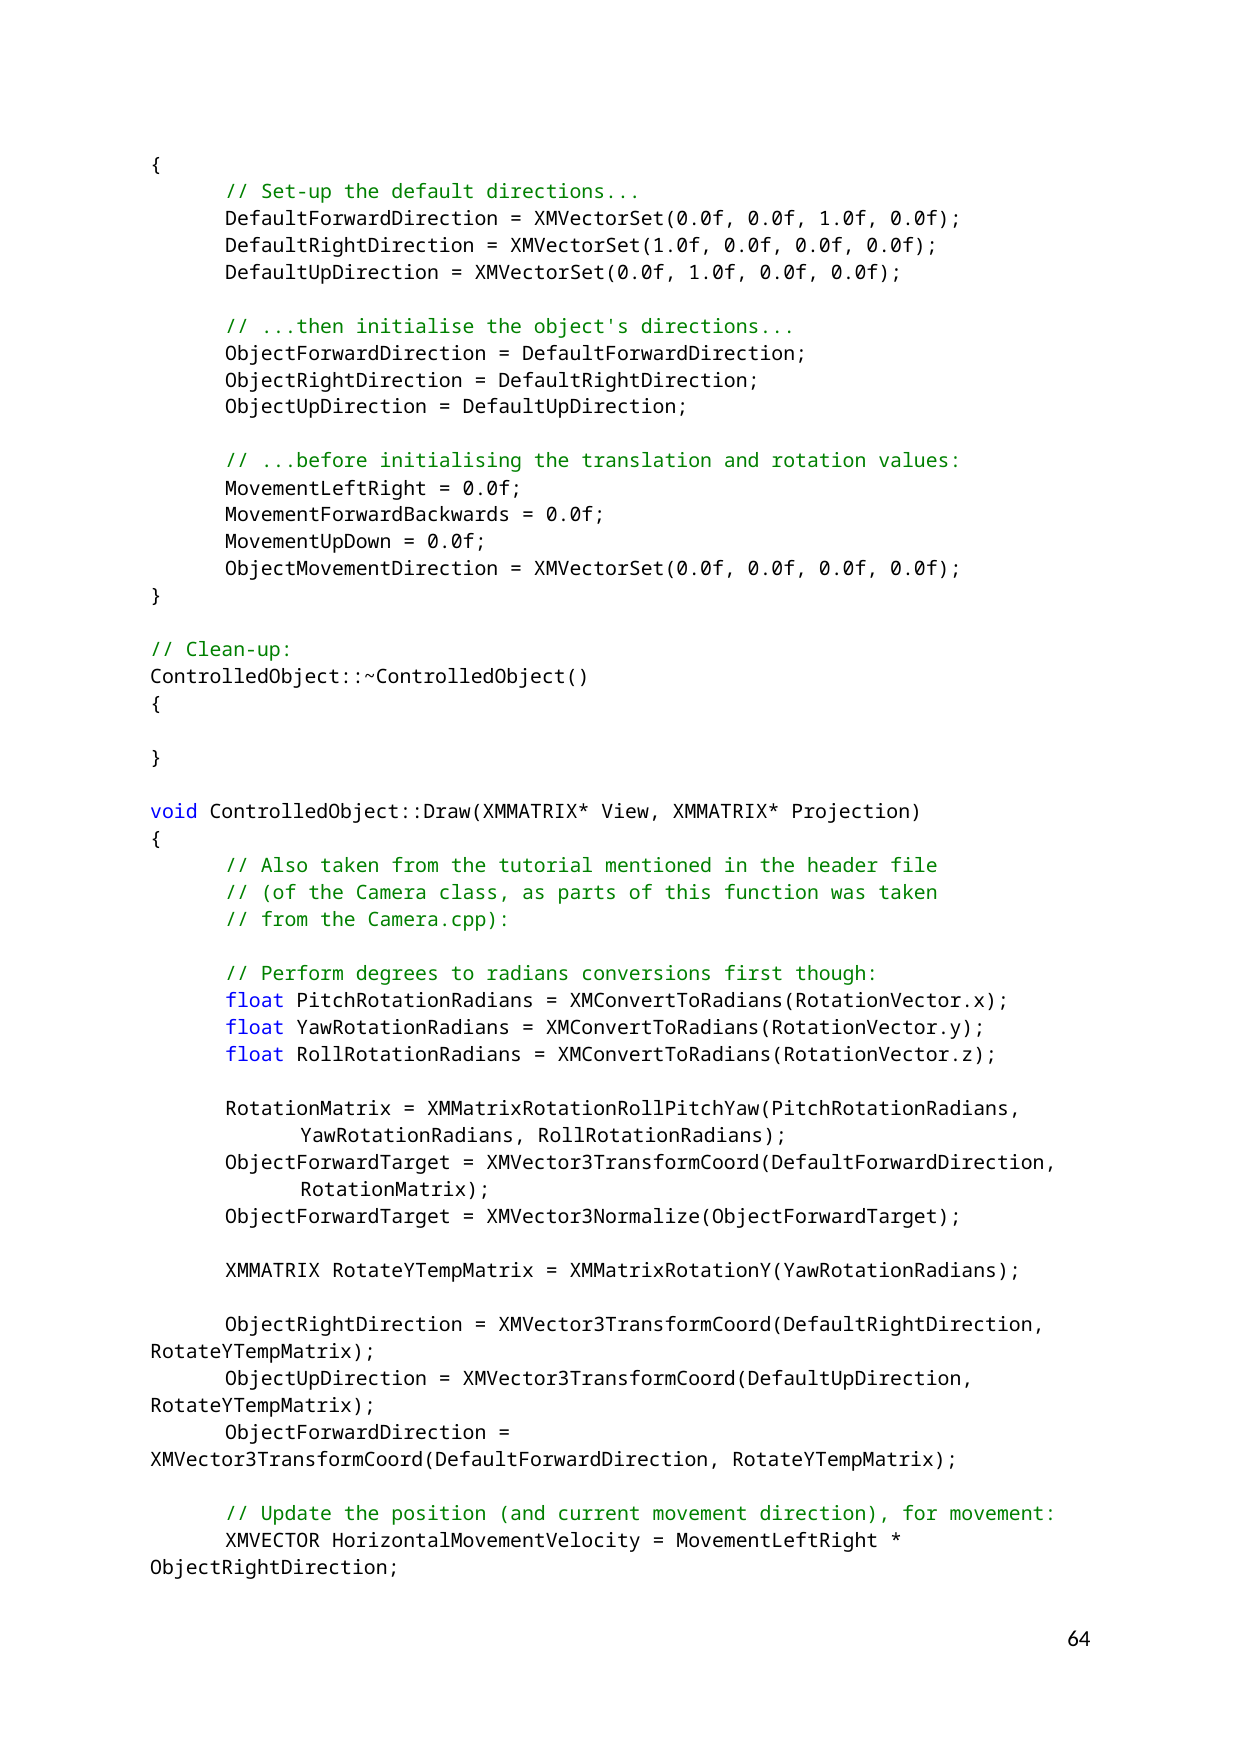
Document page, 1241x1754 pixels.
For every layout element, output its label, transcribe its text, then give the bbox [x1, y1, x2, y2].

text MovementForwardBackwards = 0.0f; [150, 501, 1090, 528]
text ObjectForwardTarget = XMVector3TransformCoord(DefaultForwardDirection, [150, 1148, 1090, 1175]
text // Also taken from the tutorial mentioned in the header file [150, 851, 1090, 878]
text RotationMatrix); [150, 1175, 1090, 1202]
text YawRotationRadians, RollRotationRadians); [150, 1121, 1090, 1148]
text { [150, 689, 1090, 717]
text { [150, 824, 1090, 851]
text float PitchRotationRadians = XMConvertToRadians(RotationVector.x); [150, 986, 1090, 1013]
text ObjectForwardTarget = XMVector3Normalize(ObjectForwardTarget); [150, 1202, 1090, 1229]
text // ...then initialise the object's directions... [150, 312, 1090, 339]
text float RollRotationRadians = XMConvertToRadians(RotationVector.z); [150, 1040, 1090, 1067]
text float YawRotationRadians = XMConvertToRadians(RotationVector.y); [150, 1013, 1090, 1040]
text void ControlledObject::Draw(XMMATRIX* View, XMMATRIX* Projection) [150, 797, 1090, 824]
text // Update the position (and current movement direction), for movement: [150, 1499, 1090, 1526]
text // ...before initialising the translation and rotation values: [150, 447, 1090, 474]
text ObjectRightDirection = DefaultRightDirection; [150, 366, 1090, 393]
text // Set-up the default directions... [150, 177, 1090, 204]
text // Clean-up: [150, 636, 1090, 663]
text { [150, 150, 1090, 177]
text } [150, 743, 1090, 771]
text ObjectRightDirection = XMVector3TransformCoord(DefaultRightDirection, RotateYTempMatrix); [150, 1310, 1090, 1364]
text MovementUpDown = 0.0f; [150, 528, 1090, 555]
text ObjectUpDirection = DefaultUpDirection; [150, 393, 1090, 420]
text DefaultUpDirection = XMVectorSet(0.0f, 1.0f, 0.0f, 0.0f); [150, 258, 1090, 285]
text ObjectUpDirection = XMVector3TransformCoord(DefaultUpDirection, RotateYTempMatrix); [150, 1364, 1090, 1418]
text ObjectForwardDirection = XMVector3TransformCoord(DefaultForwardDirection, RotateYTempMatrix); [150, 1418, 1090, 1472]
text DefaultRightDirection = XMVectorSet(1.0f, 0.0f, 0.0f, 0.0f); [150, 231, 1090, 258]
text // (of the Camera class, as parts of this function was taken [150, 878, 1090, 905]
text RotationMatrix = XMMatrixRotationRollPitchYaw(PitchRotationRadians, [150, 1094, 1090, 1121]
text XMMATRIX RotateYTempMatrix = XMMatrixRotationY(YawRotationRadians); [150, 1256, 1090, 1283]
text ObjectForwardDirection = DefaultForwardDirection; [150, 339, 1090, 366]
text ControlledObject::~ControlledObject() [150, 663, 1090, 689]
text // Perform degrees to radians conversions first though: [150, 959, 1090, 986]
text ObjectMovementDirection = XMVectorSet(0.0f, 0.0f, 0.0f, 0.0f); [150, 555, 1090, 582]
text DefaultForwardDirection = XMVectorSet(0.0f, 0.0f, 1.0f, 0.0f); [150, 204, 1090, 231]
text XMVECTOR HorizontalMovementVelocity = MovementLeftRight * ObjectRightDirection; [150, 1526, 1090, 1580]
text } [150, 582, 1090, 609]
text // from the Camera.cpp): [150, 905, 1090, 932]
text MovementLeftRight = 0.0f; [150, 474, 1090, 501]
